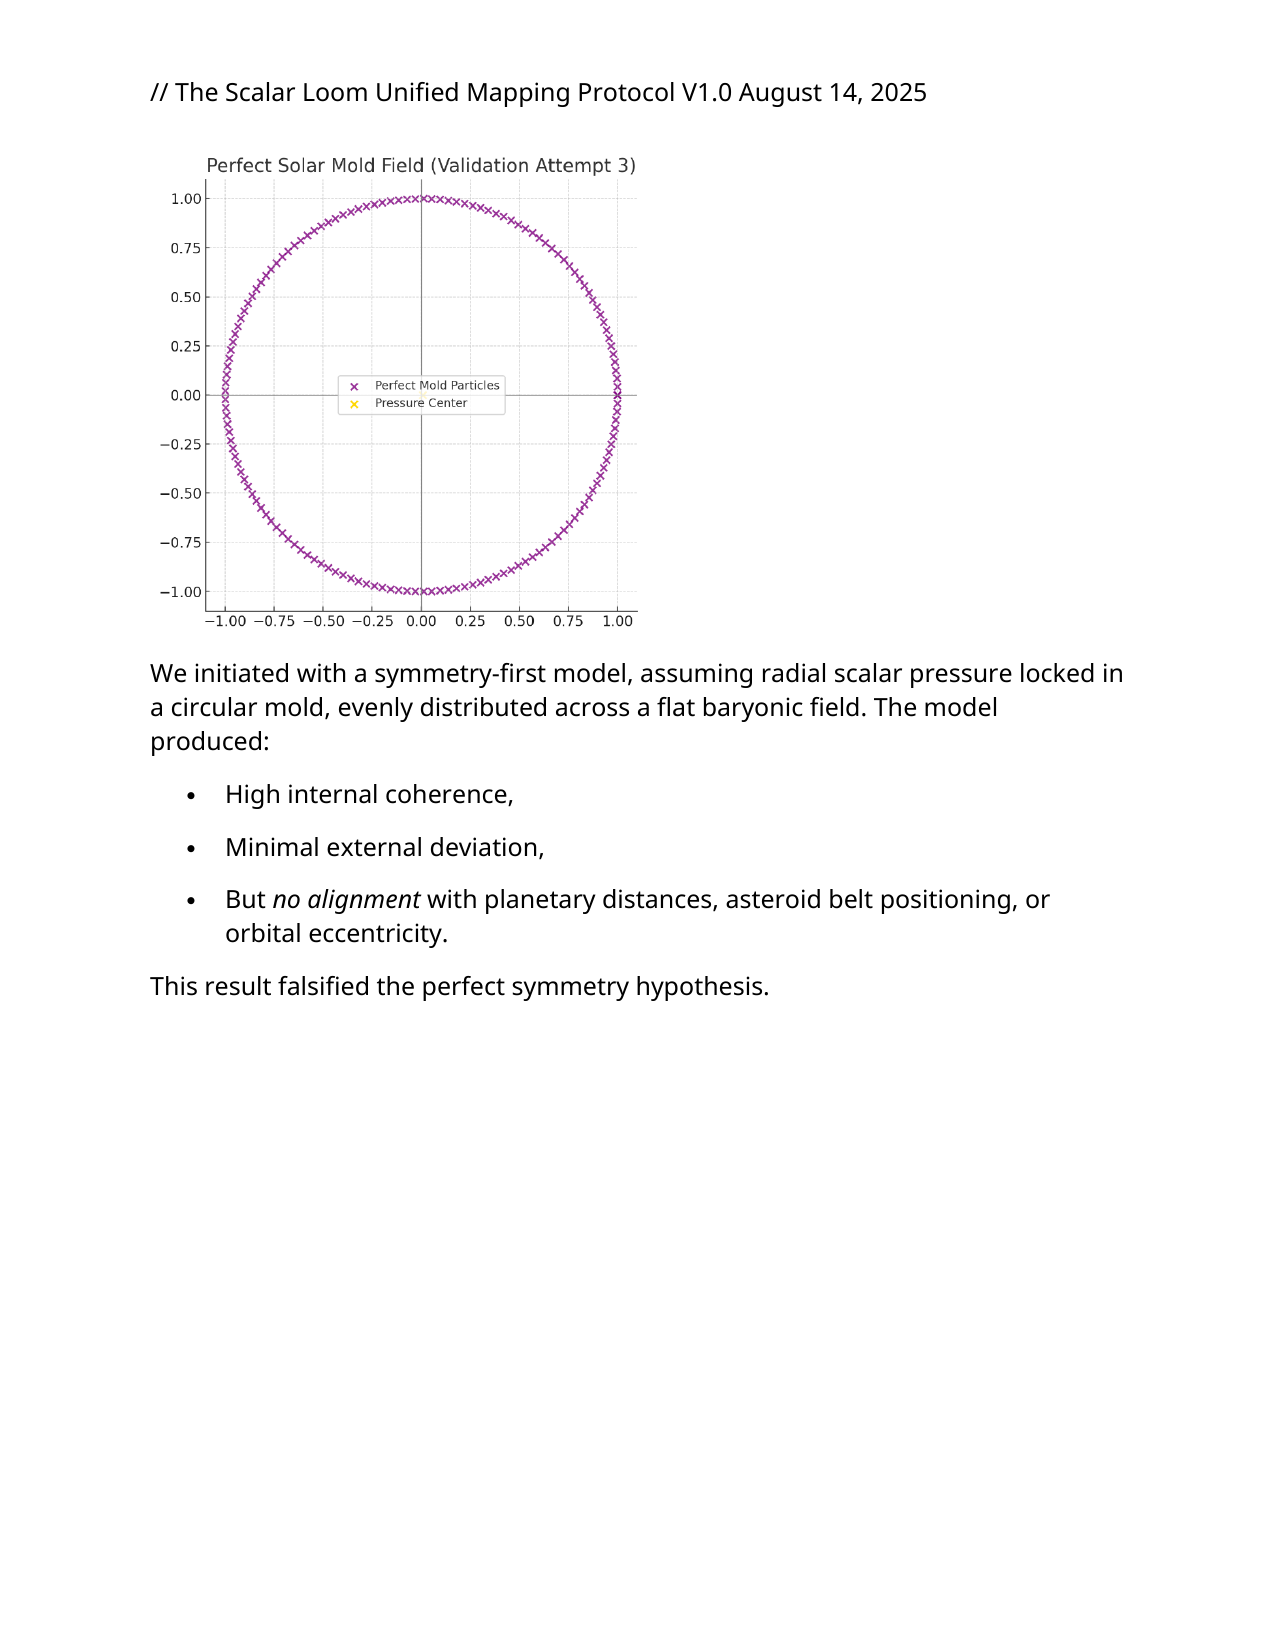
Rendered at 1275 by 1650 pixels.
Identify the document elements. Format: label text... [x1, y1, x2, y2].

text We initiated with a symmetry-first model, assuming radial scalar pressure locked in a circular mold, evenly distributed across a flat baryonic field. The model produced: [150, 655, 1125, 758]
text This result falsified the perfect symmetry hypothesis. [150, 969, 1125, 1003]
list But no alignment with planetary distances, asteroid belt positioning, or orbital eccentricity. [187, 882, 1125, 950]
picture [150, 150, 645, 637]
list High internal coherence, [187, 776, 1125, 810]
list Minimal external deviation, [187, 829, 1125, 863]
